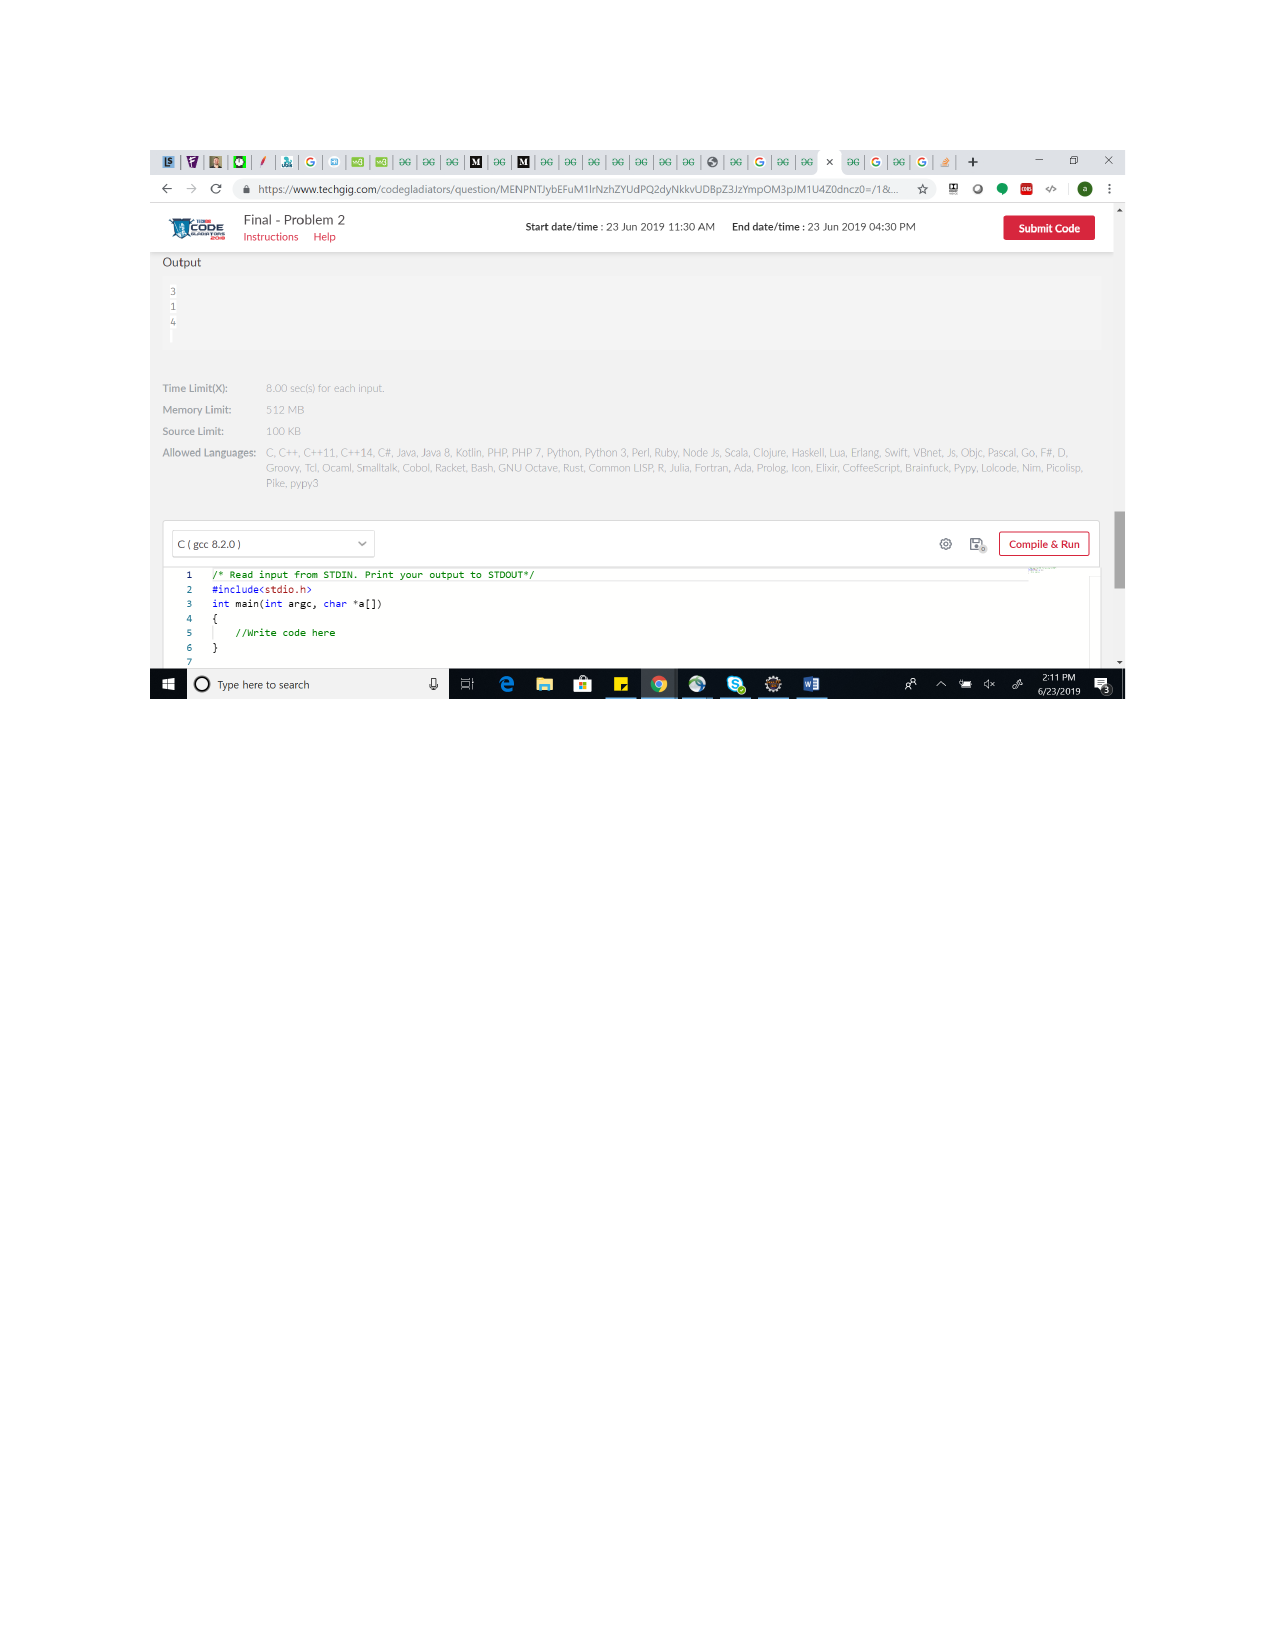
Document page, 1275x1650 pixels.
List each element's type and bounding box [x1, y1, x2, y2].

picture [150, 150, 1125, 699]
